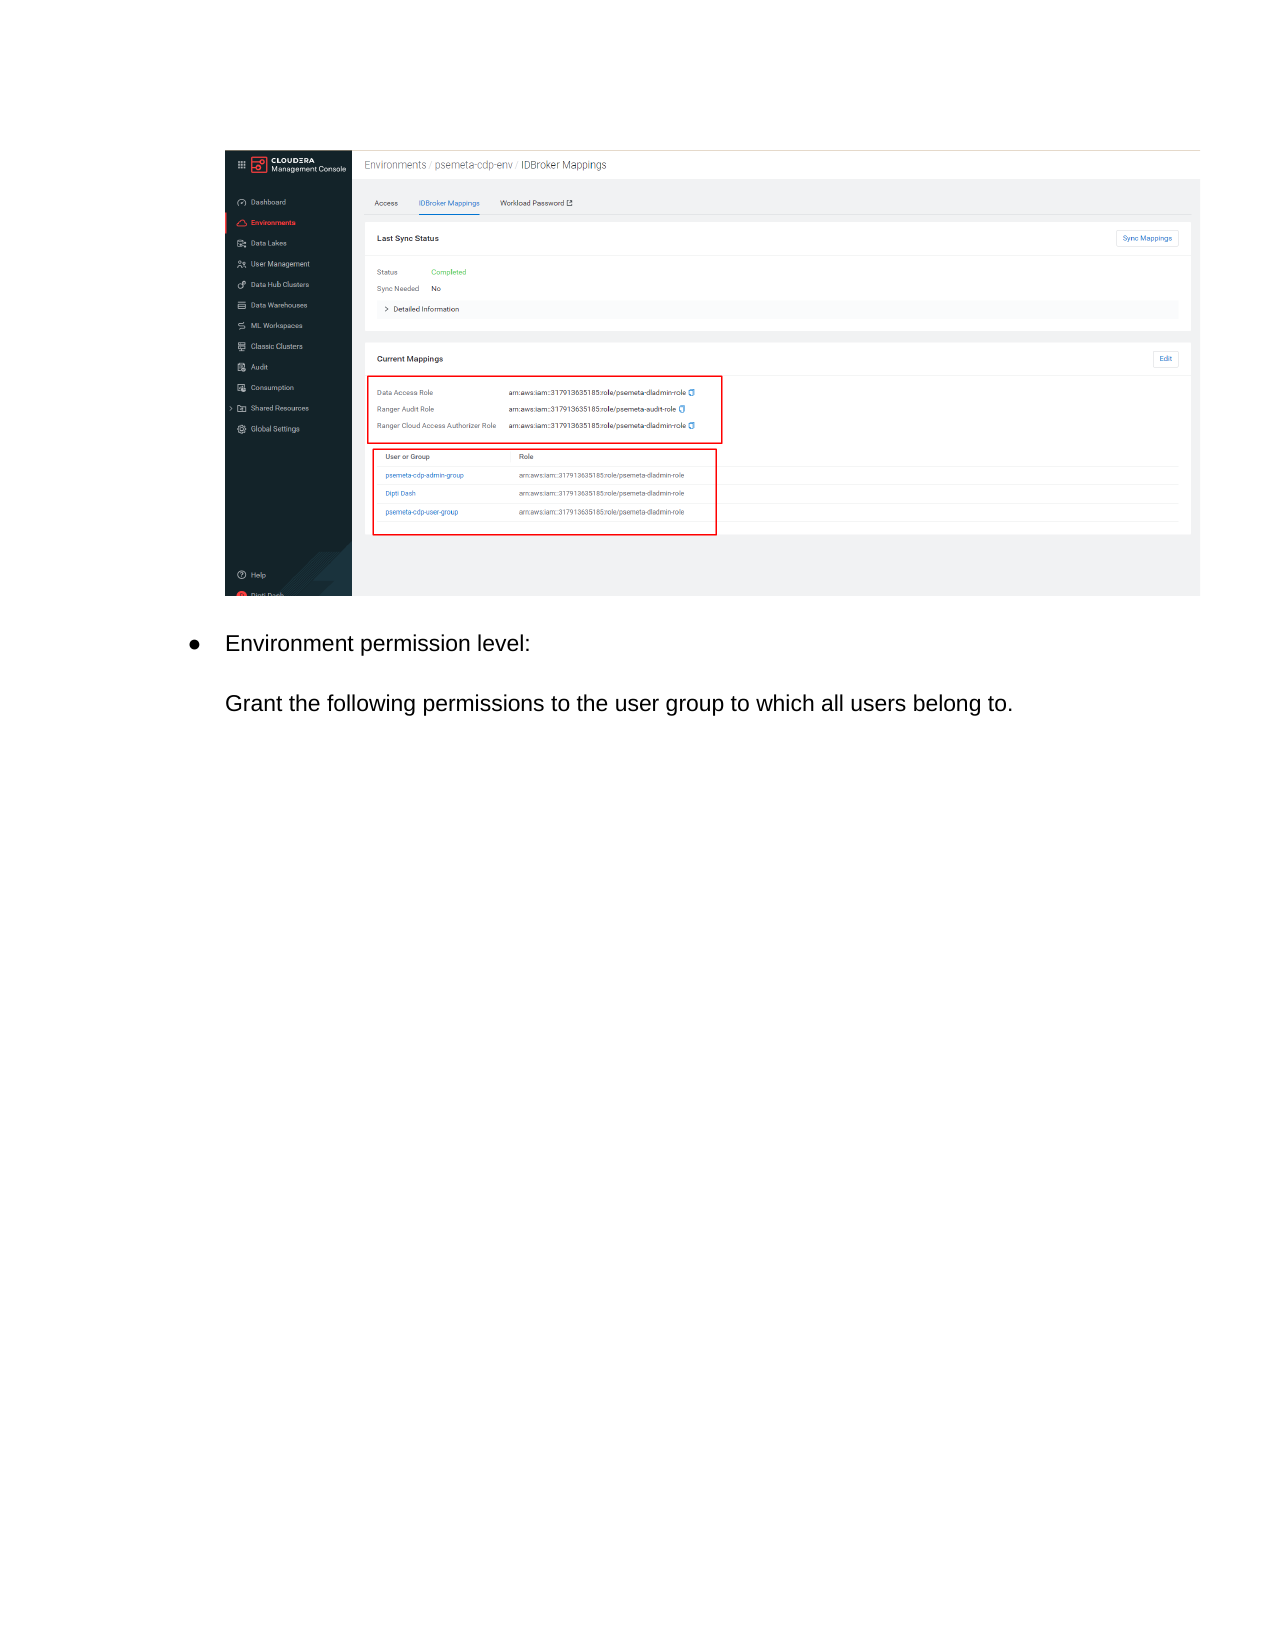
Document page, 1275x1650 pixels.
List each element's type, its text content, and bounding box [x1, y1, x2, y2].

list Environment permission level: [187, 630, 1125, 656]
picture [225, 150, 1200, 596]
text Grant the following permissions to the user group to which all users belong to. [150, 690, 1125, 717]
